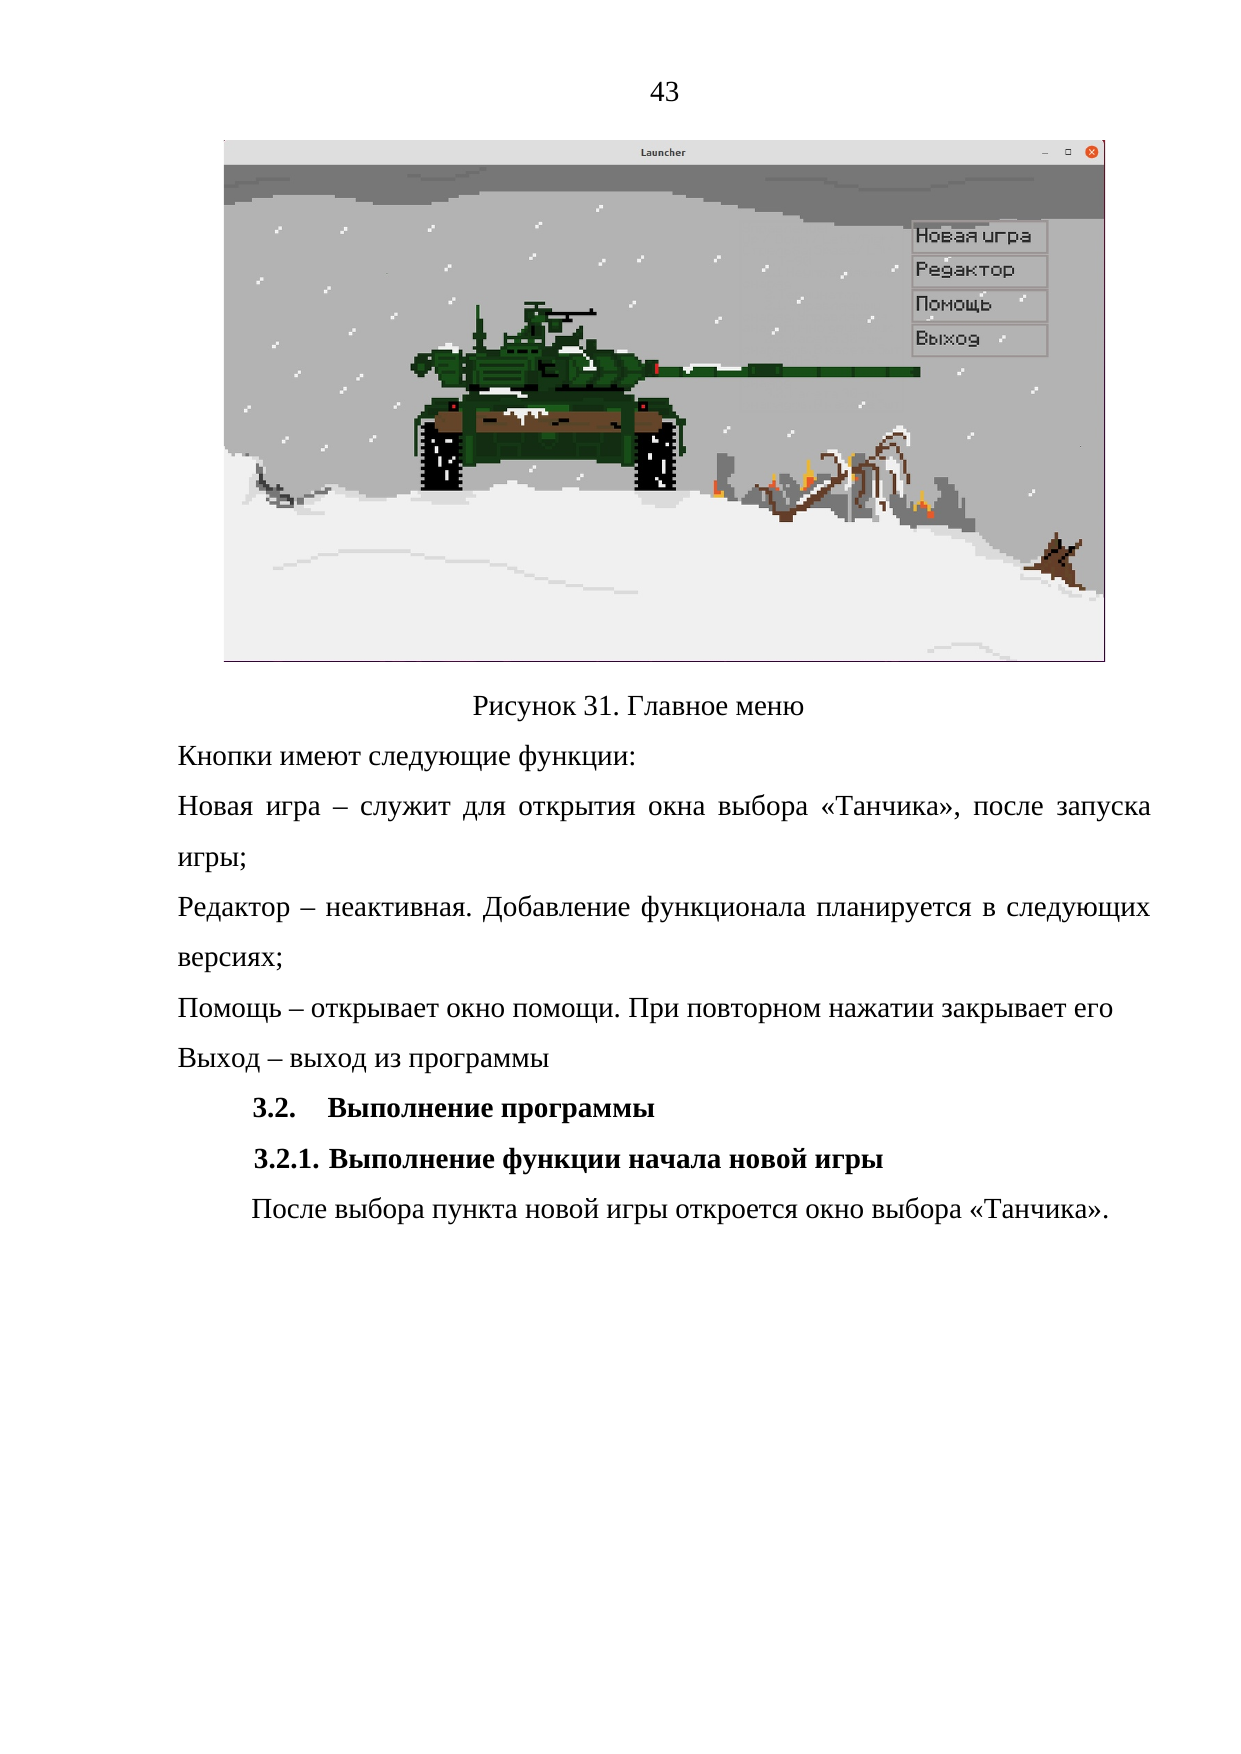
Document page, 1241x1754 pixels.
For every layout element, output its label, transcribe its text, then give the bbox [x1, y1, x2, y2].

text Помощь – открывает окно помощи. При повторном нажатии закрывает его [177, 990, 1152, 1023]
list Выполнение программы [252, 1090, 1152, 1124]
text Редактор – неактивная. Добавление функционала планируется в следующих версиях; [177, 889, 1152, 973]
text Новая игра – служит для открытия окна выбора «Танчика», после запуска игры; [177, 788, 1152, 872]
list Выполнение функции начала новой игры [254, 1141, 1152, 1174]
text Кнопки имеют следующие функции: [177, 738, 1152, 772]
text Рисунок 31. Главное меню [398, 688, 1152, 721]
text После выбора пункта новой игры откроется окно выбора «Танчика». [177, 1191, 1152, 1224]
picture [223, 140, 1105, 662]
text Выход – выход из программы [177, 1040, 1152, 1074]
